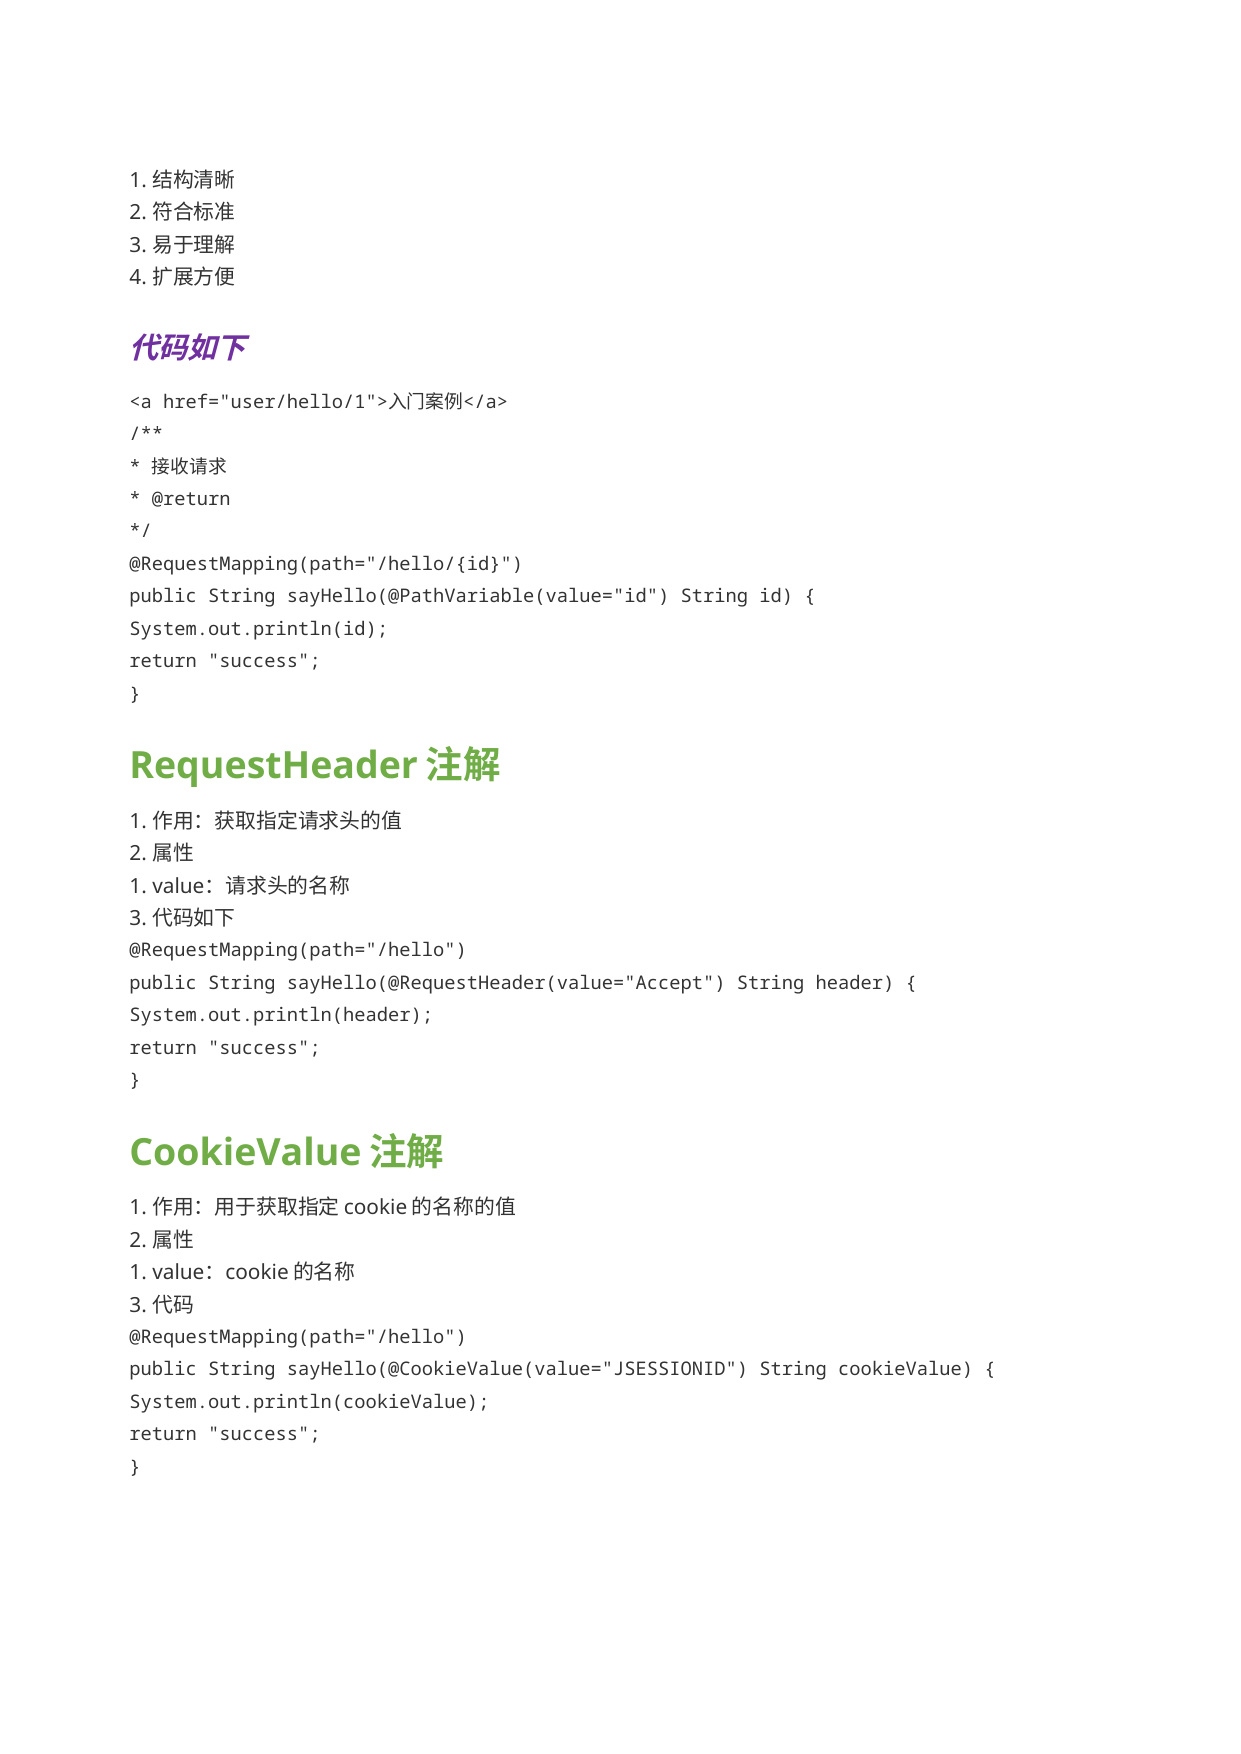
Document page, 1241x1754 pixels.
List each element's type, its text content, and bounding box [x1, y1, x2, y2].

text } [129, 1063, 1092, 1096]
text 3. 代码 [129, 1287, 1092, 1319]
text /** [129, 417, 1092, 449]
text 1. value：请求头的名称 [129, 868, 1092, 901]
text * @return [129, 482, 1092, 514]
text @RequestMapping(path="/hello/{id}") [129, 547, 1092, 579]
text public String sayHello(@PathVariable(value="id") String id) { [129, 579, 1092, 612]
text public String sayHello(@RequestHeader(value="Accept") String header) { [129, 966, 1092, 998]
text } [129, 677, 1092, 709]
text @RequestMapping(path="/hello") [129, 933, 1092, 966]
subtitle RequestHeader注解 [129, 730, 1092, 795]
text 4. 扩展方便 [129, 259, 1092, 292]
text System.out.println(id); [129, 612, 1092, 644]
text System.out.println(header); [129, 998, 1092, 1031]
text 1. 结构清晰 [129, 162, 1092, 194]
text <a href="user/hello/1">入门案例</a> [129, 384, 1092, 417]
text */ [129, 514, 1092, 547]
text 3. 代码如下 [129, 901, 1092, 933]
text return "success"; [129, 1031, 1092, 1063]
text public String sayHello(@CookieValue(value="JSESSIONID") String cookieValue) { [129, 1352, 1092, 1384]
subtitle 代码如下 [129, 313, 1092, 378]
text return "success"; [129, 1417, 1092, 1449]
text * 接收请求 [129, 449, 1092, 482]
text @RequestMapping(path="/hello") [129, 1319, 1092, 1352]
subtitle CookieValue注解 [129, 1116, 1092, 1181]
text 2. 符合标准 [129, 194, 1092, 227]
text return "success"; [129, 644, 1092, 677]
text 2. 属性 [129, 1222, 1092, 1254]
text 1. value：cookie的名称 [129, 1254, 1092, 1287]
text } [129, 1449, 1092, 1482]
text 1. 作用：获取指定请求头的值 [129, 803, 1092, 836]
text 2. 属性 [129, 836, 1092, 868]
text 3. 易于理解 [129, 227, 1092, 259]
text System.out.println(cookieValue); [129, 1384, 1092, 1417]
text 1. 作用：用于获取指定cookie的名称的值 [129, 1189, 1092, 1222]
